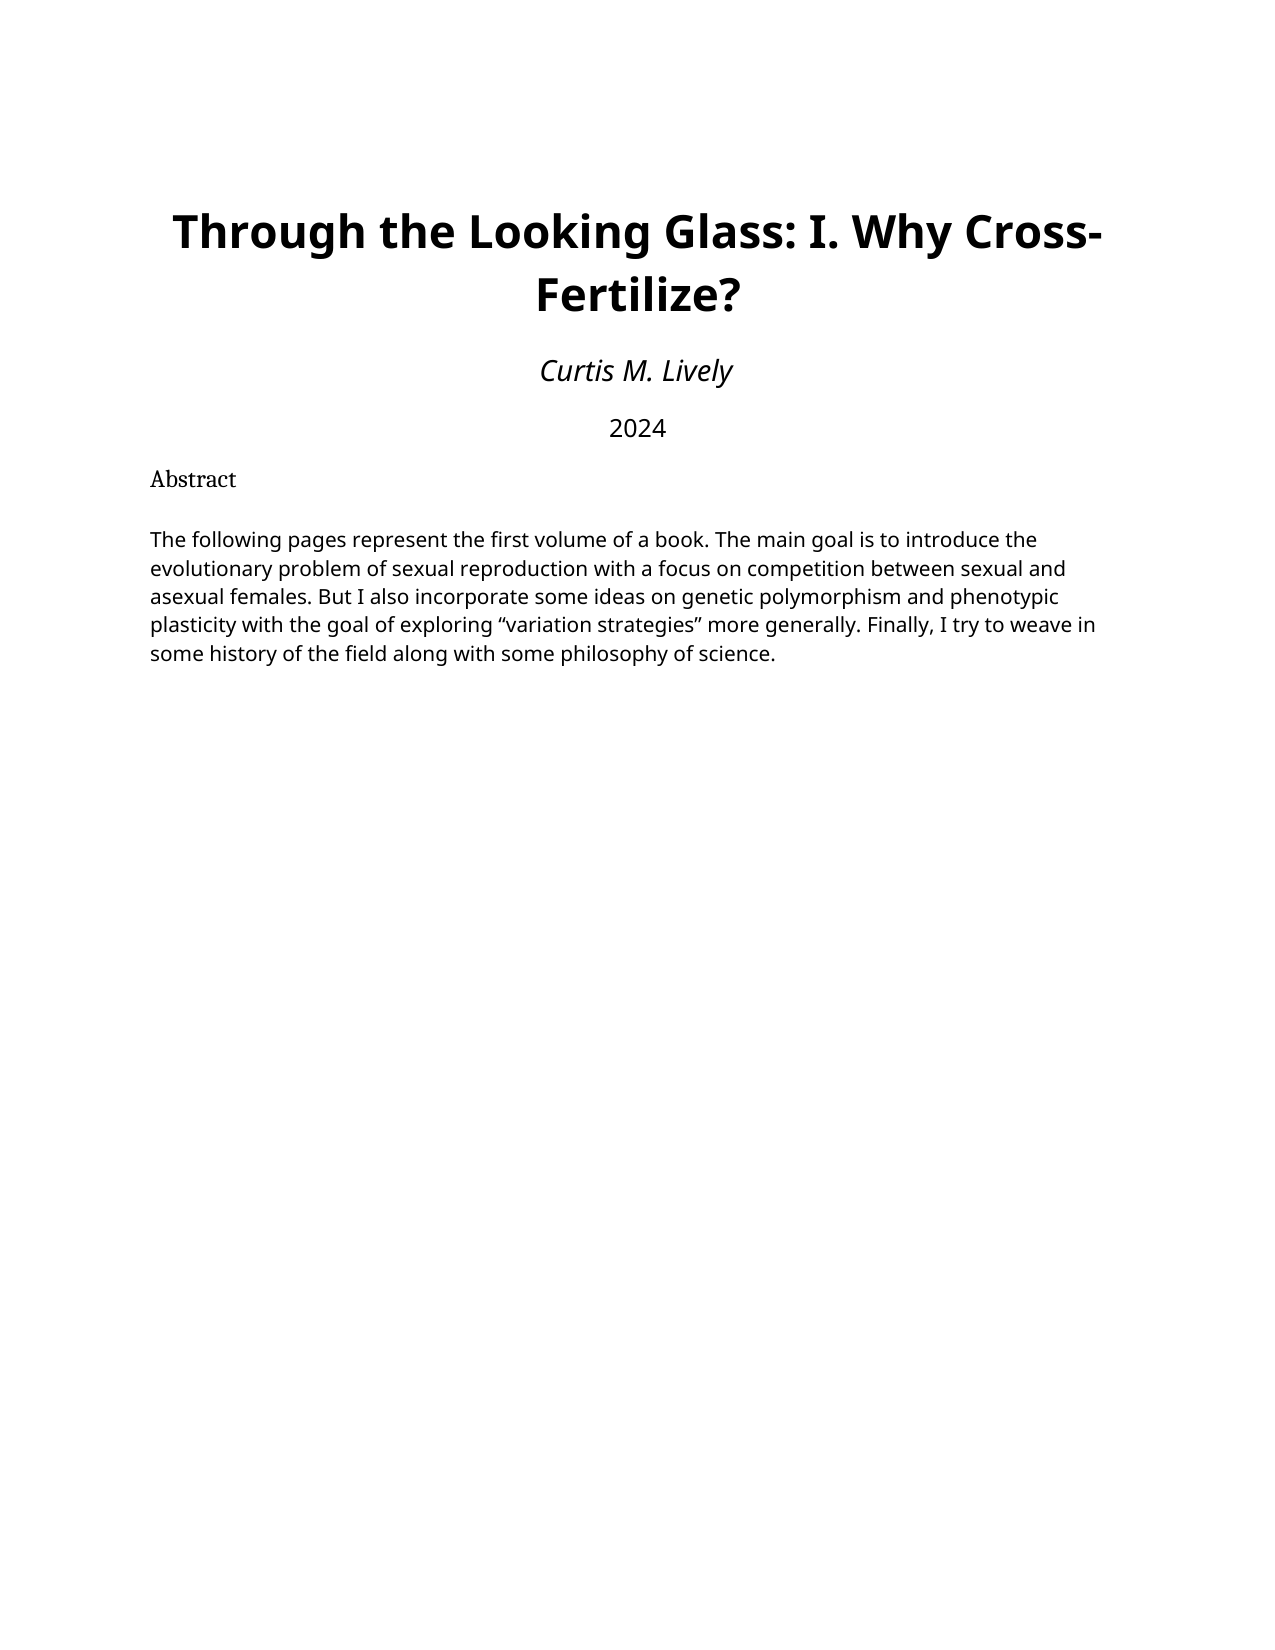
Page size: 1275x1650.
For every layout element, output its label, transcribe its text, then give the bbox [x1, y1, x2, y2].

text Abstract [150, 465, 1125, 494]
text Curtis M. Lively [150, 350, 1125, 389]
text 2024 [150, 410, 1125, 444]
text The following pages represent the first volume of a book. The main goal is to introduce the evolutionary problem of sexual reproduction with a focus on competition between sexual and asexual females. But I also incorporate some ideas on genetic polymorphism and phenotypic plasticity with the goal of exploring “variation strategies” more generally. Finally, I try to weave in some history of the field along with some philosophy of science. [150, 525, 1125, 667]
title Through the Looking Glass: I. Why Cross-Fertilize? [150, 200, 1125, 325]
